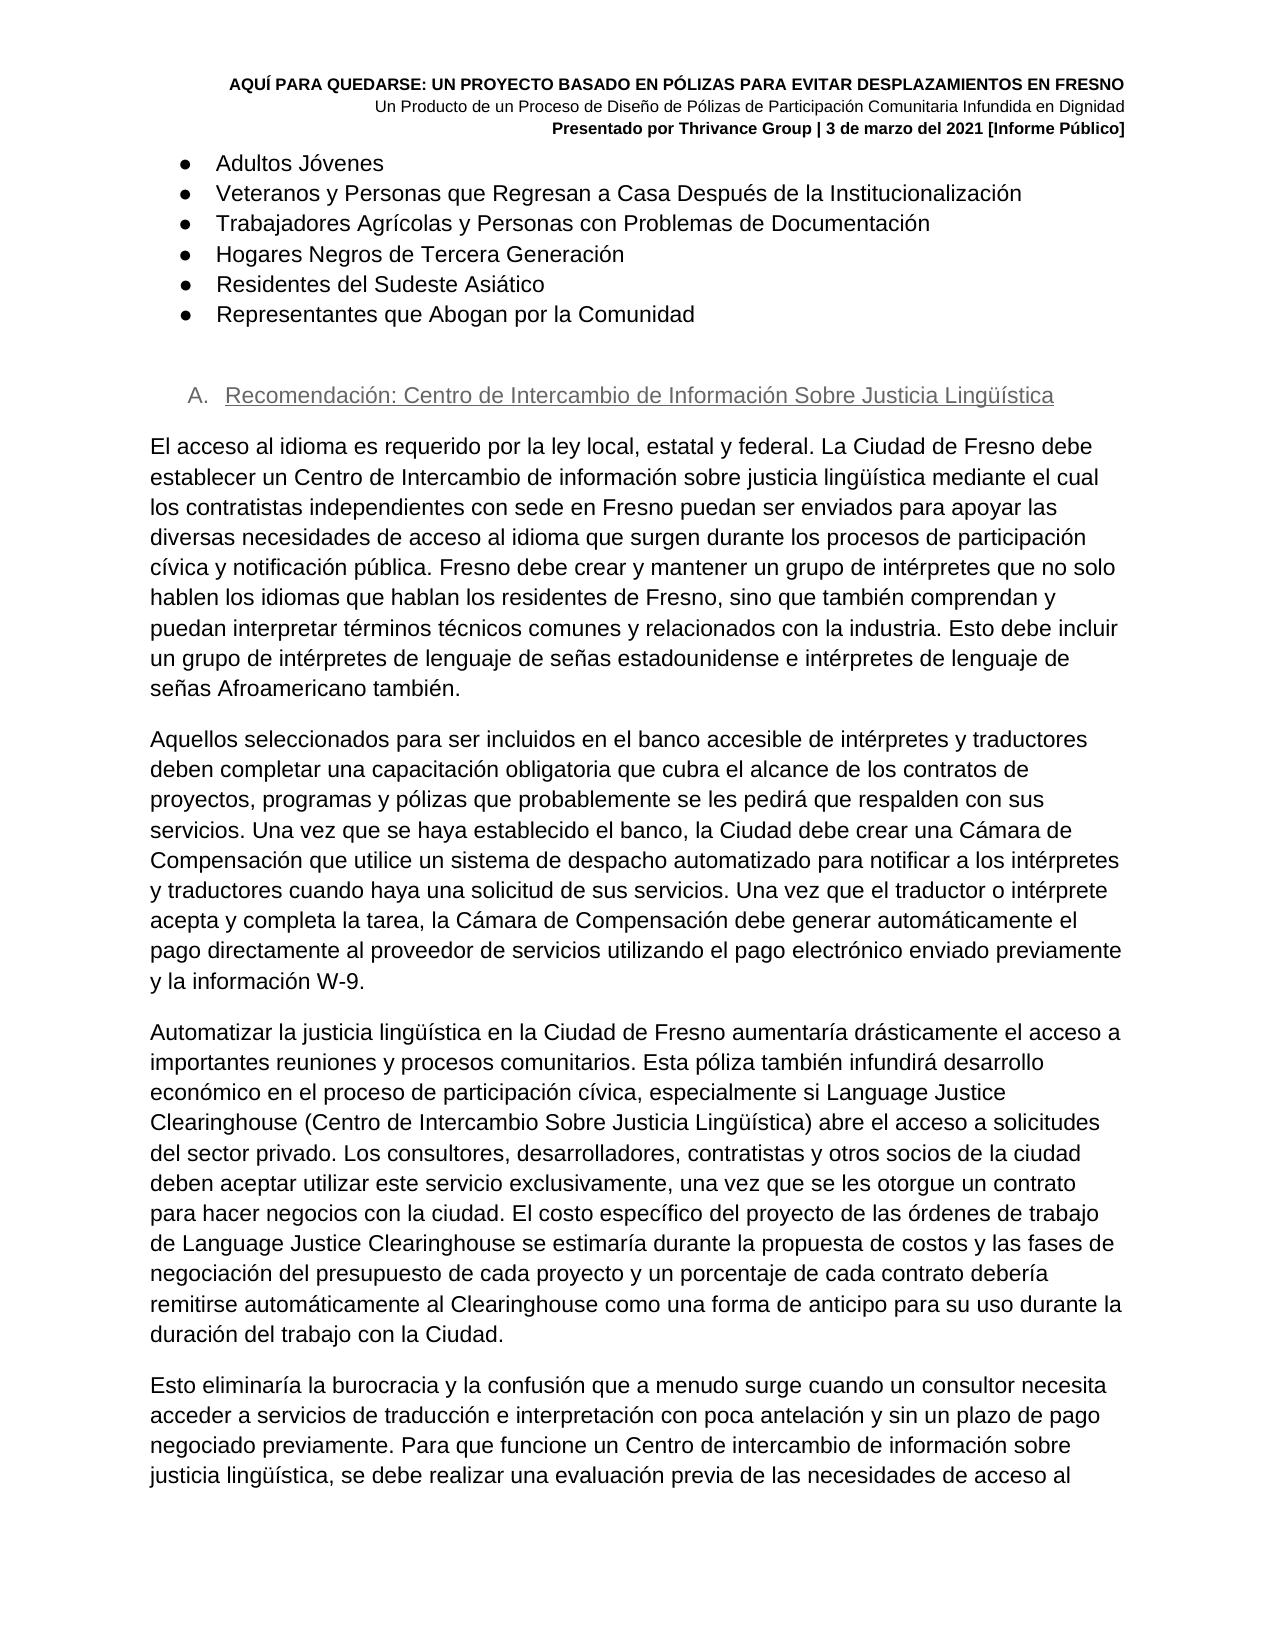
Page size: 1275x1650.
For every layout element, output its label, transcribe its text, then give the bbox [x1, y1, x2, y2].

text Aquellos seleccionados para ser incluidos en el banco accesible de intérpretes y traductores deben completar una capacitación obligatoria que cubra el alcance de los contratos de proyectos, programas y pólizas que probablemente se les pedirá que respalden con sus servicios. Una vez que se haya establecido el banco, la Ciudad debe crear una Cámara de Compensación que utilice un sistema de despacho automatizado para notificar a los intérpretes y traductores cuando haya una solicitud de sus servicios. Una vez que el traductor o intérprete acepta y completa la tarea, la Cámara de Compensación debe generar automáticamente el pago directamente al proveedor de servicios utilizando el pago electrónico enviado previamente y la información W-9. [150, 726, 1125, 994]
list Recomendación: Centro de Intercambio de Información Sobre Justicia Lingüística [187, 382, 1125, 409]
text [150, 1372, 1125, 1489]
list Adultos Jóvenes [178, 150, 1125, 176]
list Trabajadores Agrícolas y Personas con Problemas de Documentación [178, 210, 1125, 237]
text El acceso al idioma es requerido por la ley local, estatal y federal. La Ciudad de Fresno debe establecer un Centro de Intercambio de información sobre justicia lingüística mediante el cual los contratistas independientes con sede en Fresno puedan ser enviados para apoyar las diversas necesidades de acceso al idioma que surgen durante los procesos de participación cívica y notificación pública. Fresno debe crear y mantener un grupo de intérpretes que no solo hablen los idiomas que hablan los residentes de Fresno, sino que también comprendan y puedan interpretar términos técnicos comunes y relacionados con la industria. Esto debe incluir un grupo de intérpretes de lenguaje de señas estadounidense e intérpretes de lenguaje de señas Afroamericano también. [150, 433, 1125, 701]
text Automatizar la justicia lingüística en la Ciudad de Fresno aumentaría drásticamente el acceso a importantes reuniones y procesos comunitarios. Esta póliza también infundirá desarrollo económico en el proceso de participación cívica, especialmente si Language Justice Clearinghouse (Centro de Intercambio Sobre Justicia Lingüística) abre el acceso a solicitudes del sector privado. Los consultores, desarrolladores, contratistas y otros socios de la ciudad deben aceptar utilizar este servicio exclusivamente, una vez que se les otorgue un contrato para hacer negocios con la ciudad. El costo específico del proyecto de las órdenes de trabajo de Language Justice Clearinghouse se estimaría durante la propuesta de costos y las fases de negociación del presupuesto de cada proyecto y un porcentaje de cada contrato debería remitirse automáticamente al Clearinghouse como una forma de anticipo para su uso durante la duración del trabajo con la Ciudad. [150, 1019, 1125, 1347]
list Veteranos y Personas que Regresan a Casa Después de la Institucionalización [178, 180, 1125, 207]
list Residentes del Sudeste Asiático [178, 271, 1125, 297]
list Representantes que Abogan por la Comunidad [178, 301, 1125, 327]
list Hogares Negros de Tercera Generación [178, 241, 1125, 267]
